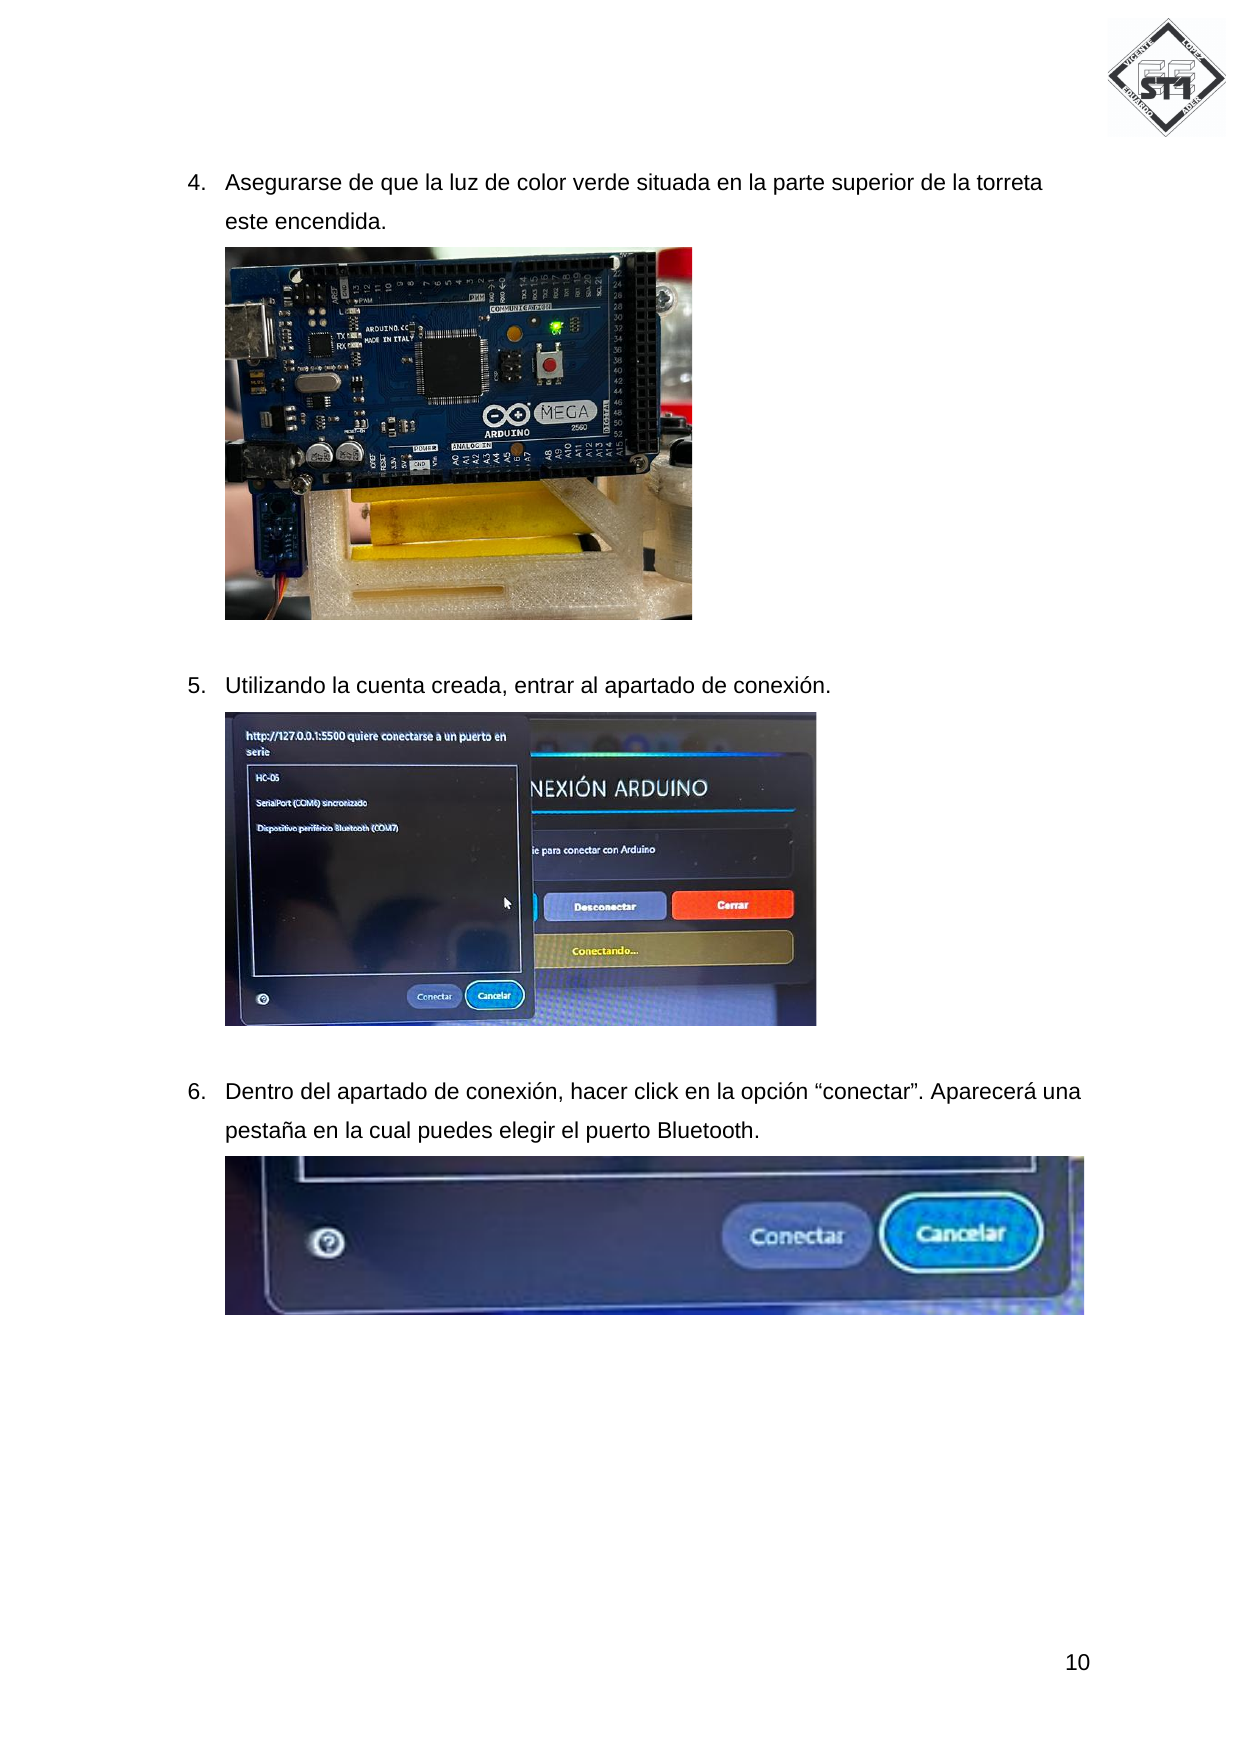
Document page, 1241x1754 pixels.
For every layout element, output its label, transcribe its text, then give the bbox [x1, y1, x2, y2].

list Utilizando la cuenta creada, entrar al apartado de conexión. [187, 672, 1090, 699]
picture [225, 712, 817, 1026]
picture [225, 1156, 1085, 1315]
list Asegurarse de que la luz de color verde situada en la parte superior de la torreta este encendida. [187, 150, 1090, 234]
picture [1107, 18, 1226, 137]
picture [225, 247, 693, 620]
list Dentro del apartado de conexión, hacer click en la opción “conectar”. Aparecerá una pestaña en la cual puedes elegir el puerto Bluetooth. [187, 1078, 1090, 1143]
